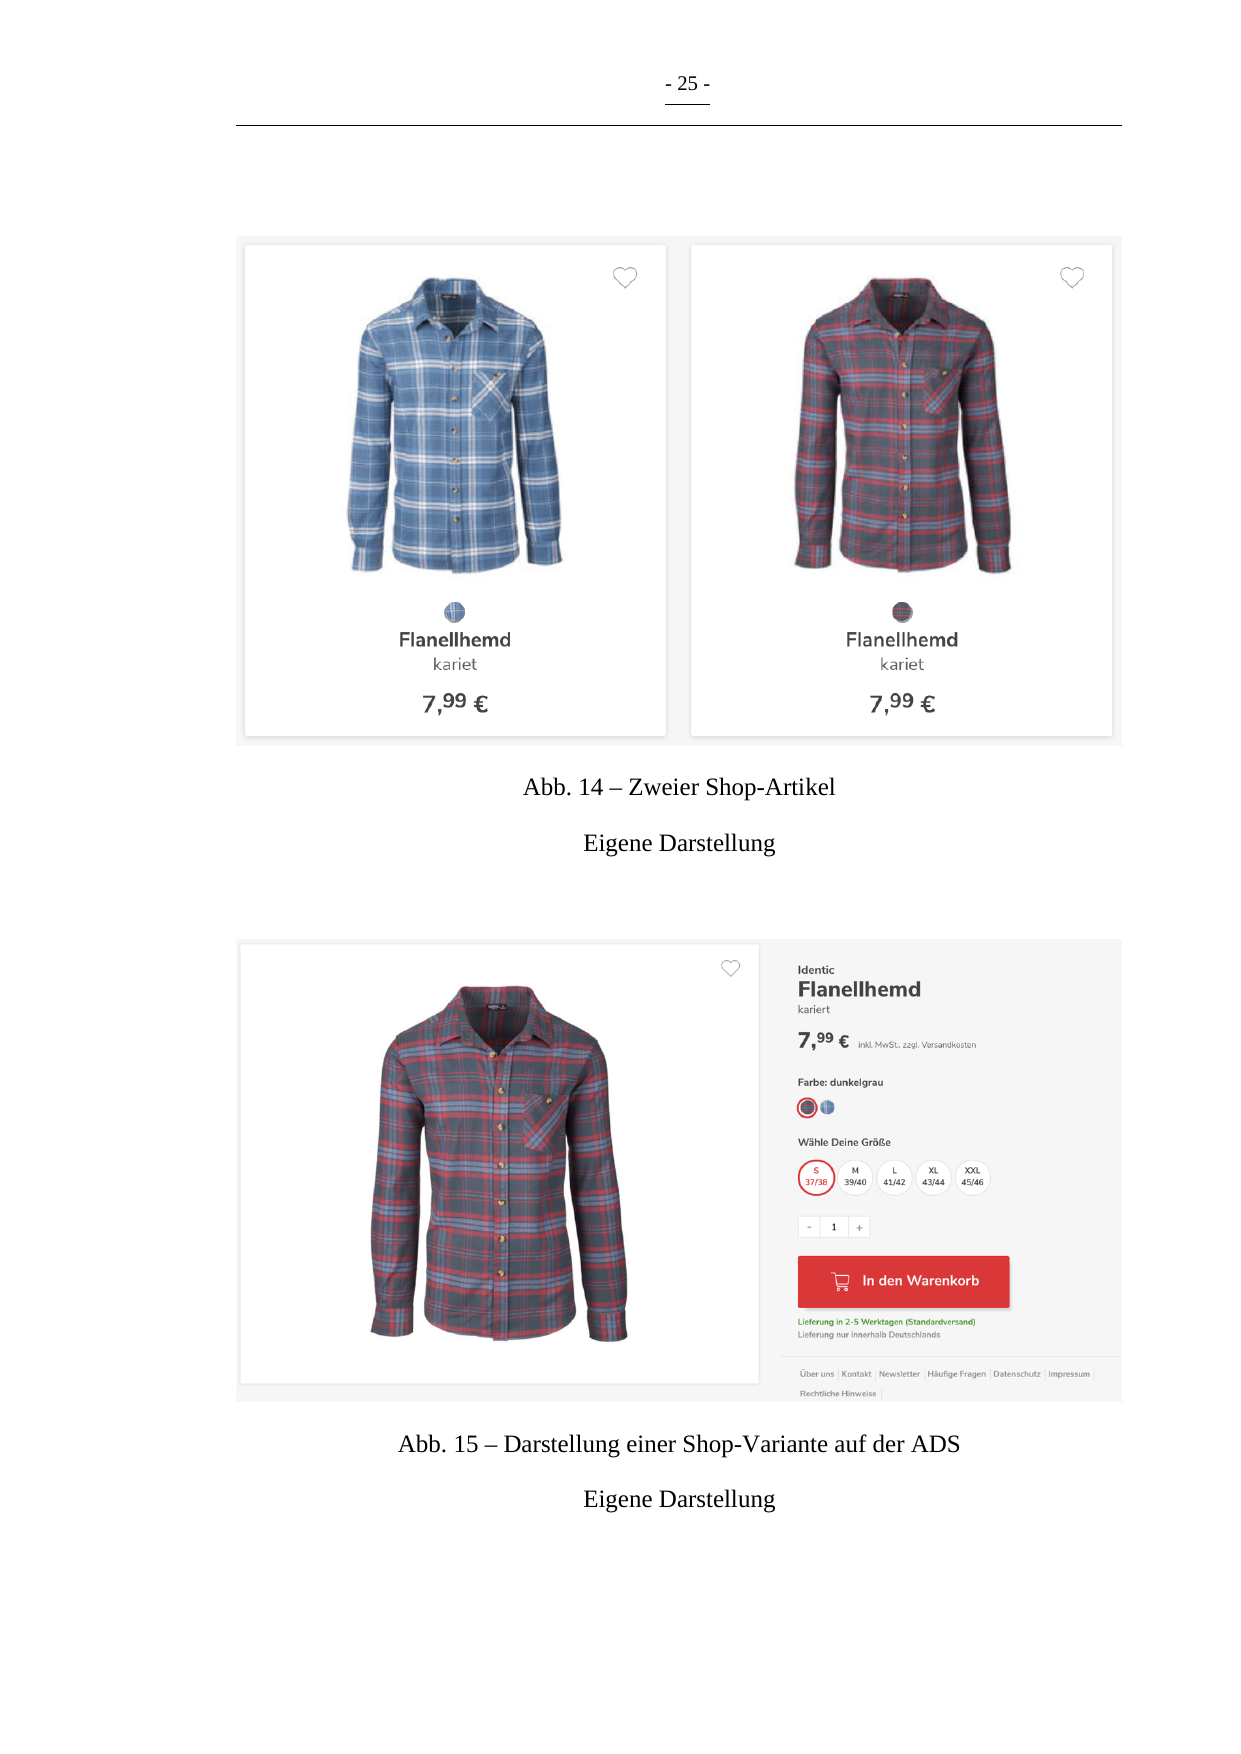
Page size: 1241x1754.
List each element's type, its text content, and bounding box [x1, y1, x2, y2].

text Eigene Darstellung [236, 828, 1122, 857]
picture [236, 939, 1122, 1402]
picture [236, 236, 1122, 746]
text Eigene Darstellung [236, 1484, 1122, 1513]
